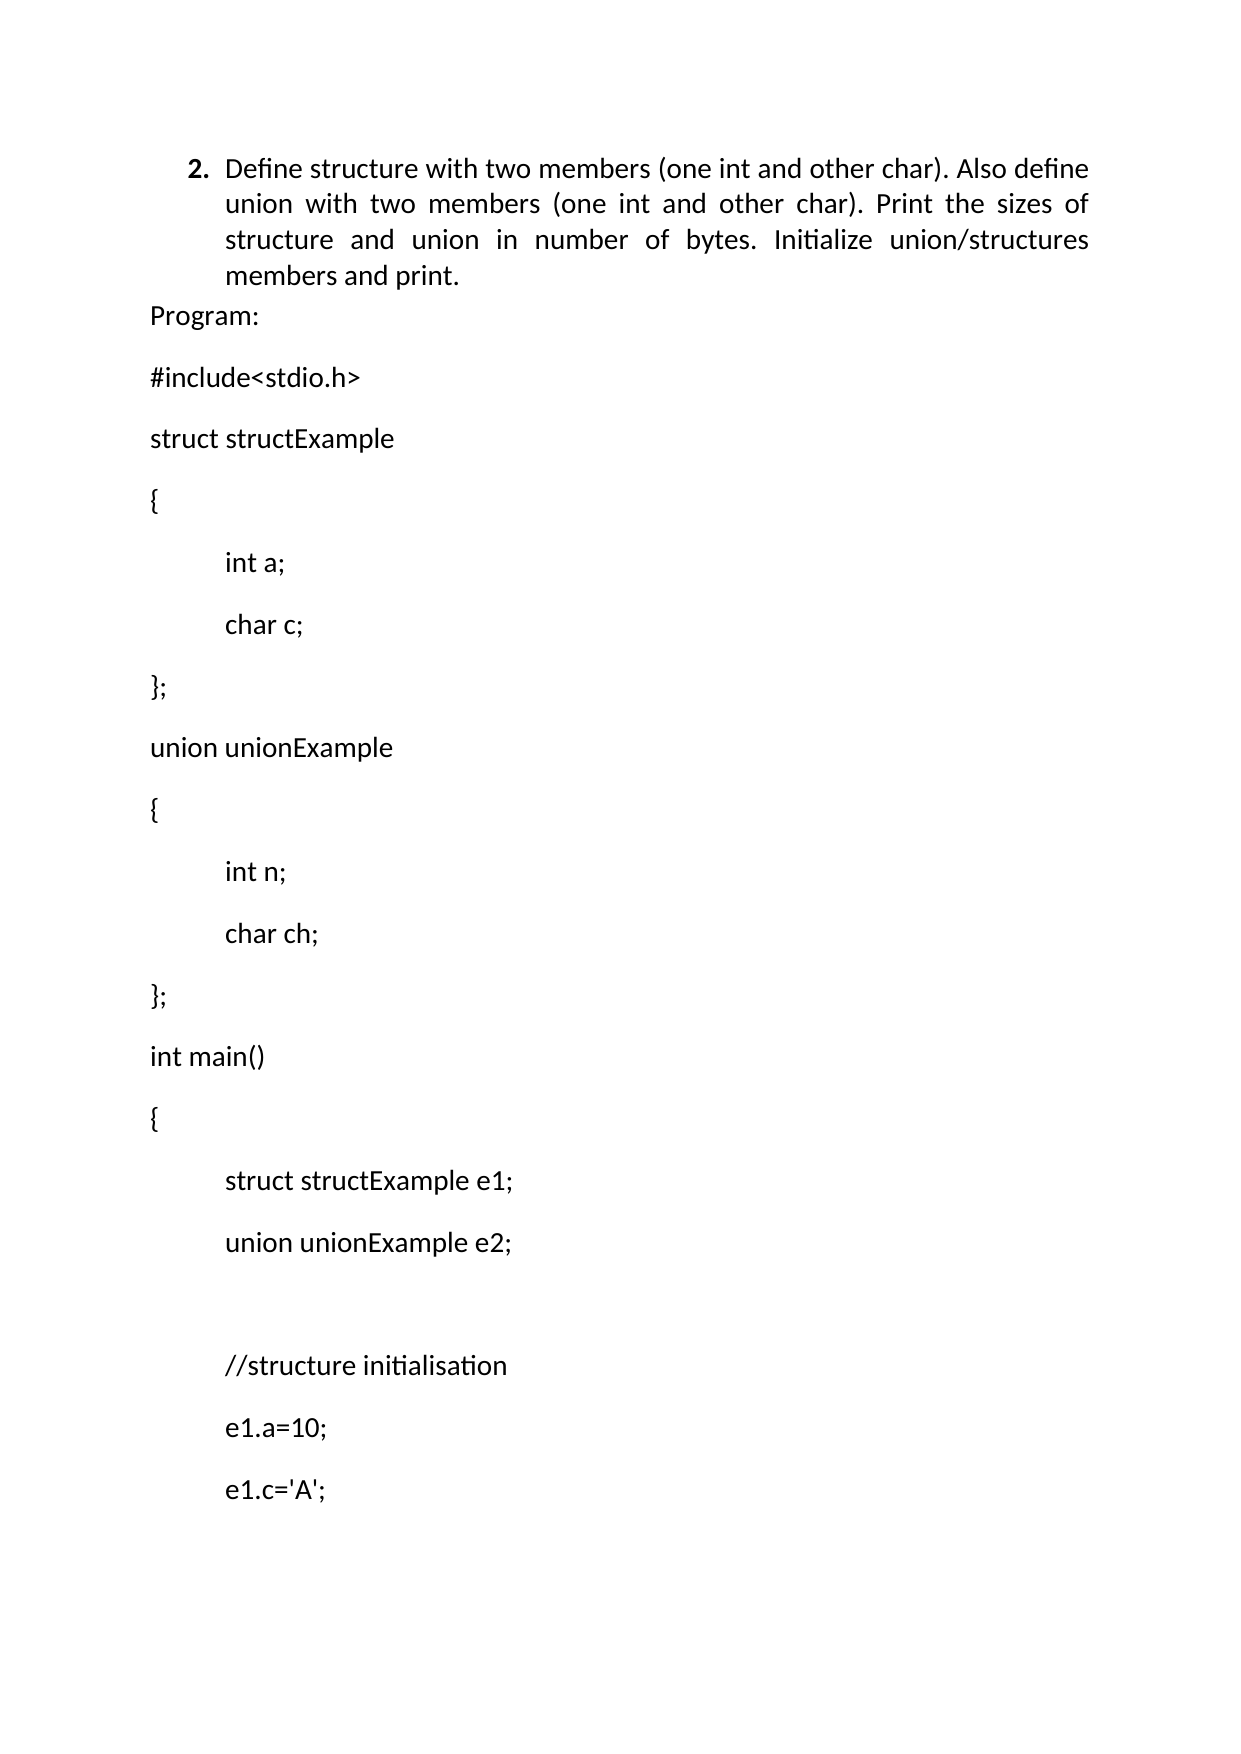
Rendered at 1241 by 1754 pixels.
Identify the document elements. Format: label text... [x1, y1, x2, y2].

text #include<stdio.h> [150, 359, 1090, 394]
text //structure initialisation [150, 1347, 1090, 1383]
text }; [150, 977, 1090, 1012]
text struct structExample e1; [150, 1162, 1090, 1197]
text { [150, 482, 1090, 518]
text int a; [150, 544, 1090, 580]
text int main() [150, 1038, 1090, 1074]
text struct structExample [150, 421, 1090, 456]
text e1.c='A'; [150, 1471, 1090, 1506]
text char ch; [150, 915, 1090, 950]
text int n; [150, 853, 1090, 889]
text union unionExample [150, 729, 1090, 765]
text e1.a=10; [150, 1409, 1090, 1444]
text { [150, 1100, 1090, 1136]
text { [150, 791, 1090, 827]
list Define structure with two members (one int and other char). Also define union with two members (one int and other char). Print the sizes of structure and union in number of bytes. Initialize union/structures members and print. [187, 150, 1090, 292]
text }; [150, 668, 1090, 703]
text char c; [150, 606, 1090, 642]
text Program: [150, 297, 1090, 333]
text union unionExample e2; [150, 1224, 1090, 1259]
